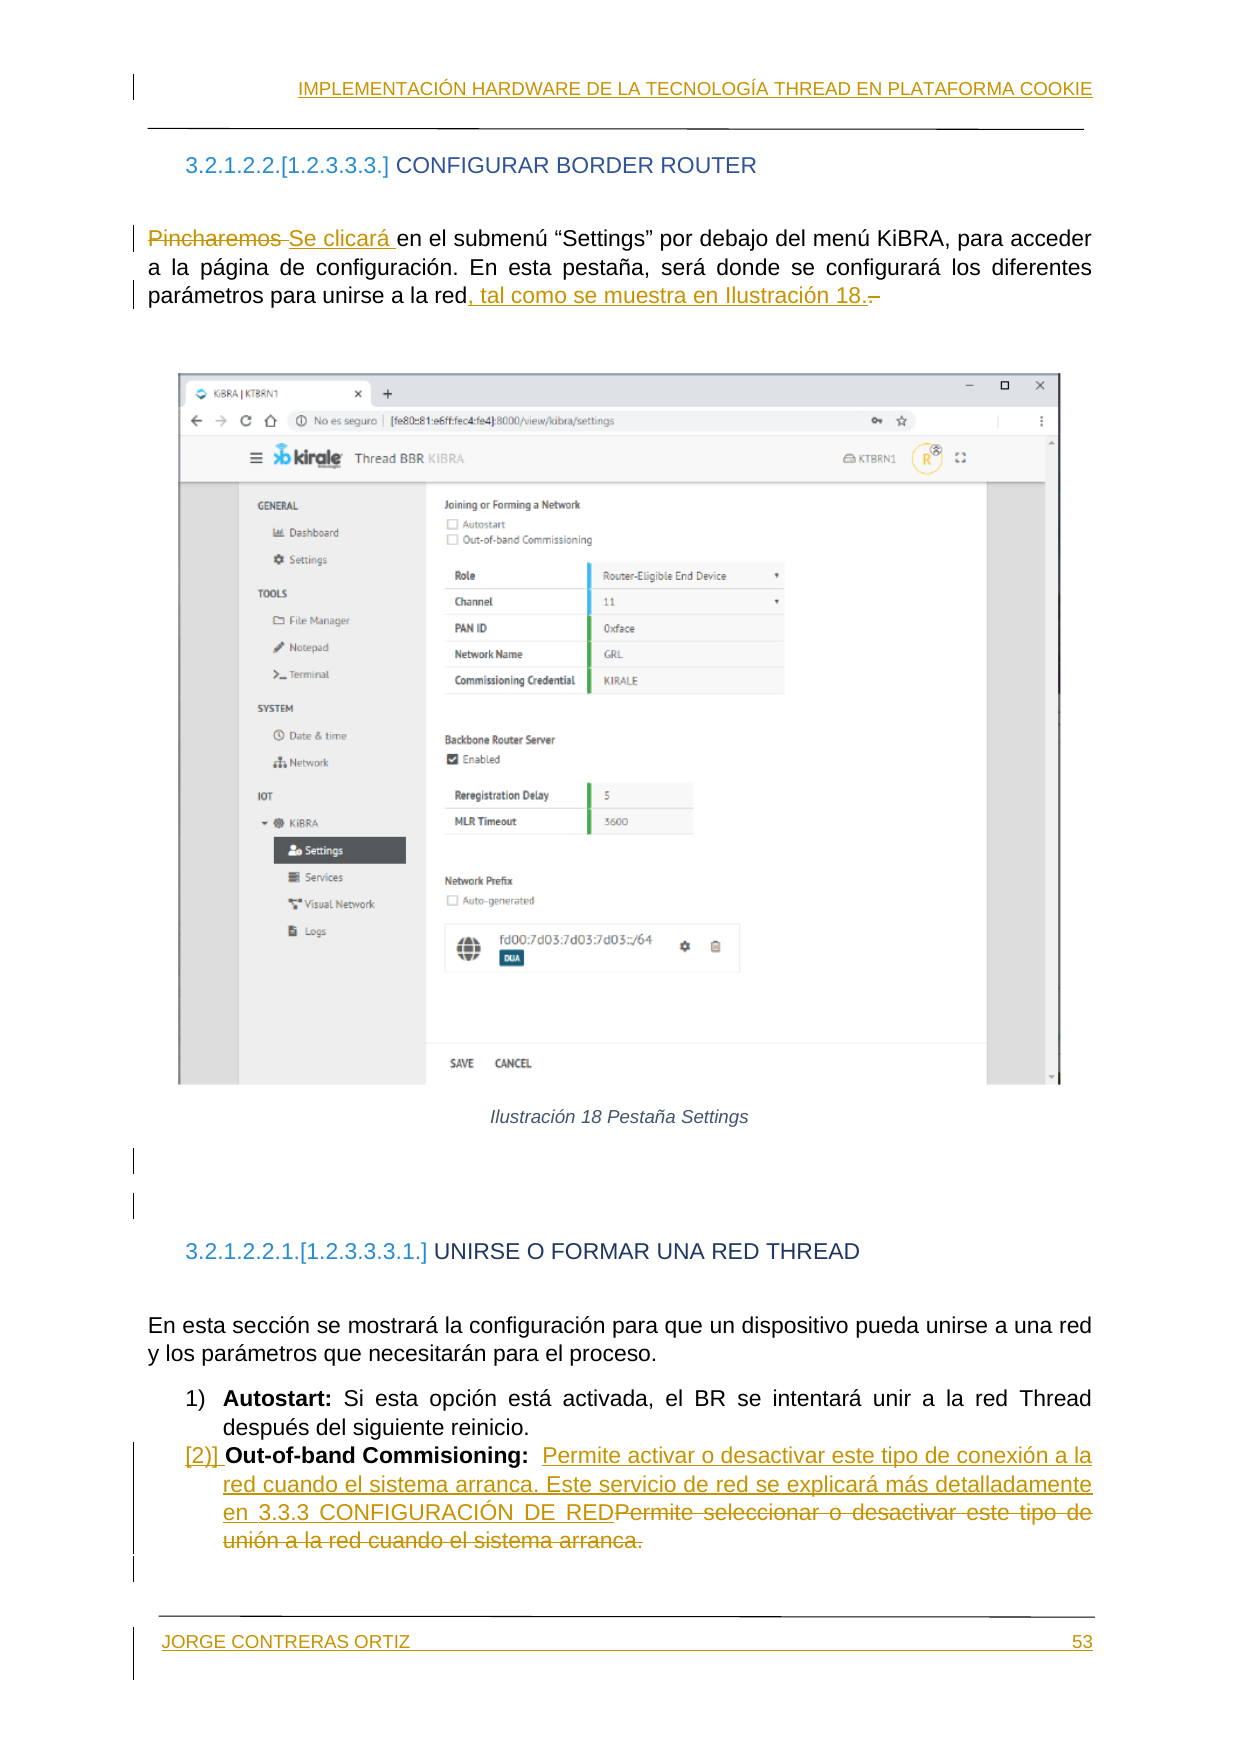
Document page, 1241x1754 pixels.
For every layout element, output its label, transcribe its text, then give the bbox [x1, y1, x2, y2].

list Out-of-band Commisioning: [185, 1442, 1092, 1554]
text Ilustración Pestaña Settings [148, 1106, 1092, 1127]
text En esta sección se mostrará la configuración para que un dispositivo pueda unirse a una red y los parámetros que necesitarán para el proceso. [148, 1312, 1092, 1366]
subtitle UNIRSE O FORMAR UNA RED THREAD [185, 1238, 1092, 1264]
picture [177, 372, 1063, 1087]
subtitle CONFIGURAR BORDER ROUTER [185, 152, 1092, 178]
list Autostart: Si esta opción está activada, el BR se intentará unir a la red Thread después del siguiente reinicio. [185, 1385, 1092, 1440]
text en el submenú “Settings” por debajo del menú KiBRA, para acceder a la página de configuración. En esta pestaña, será donde se configurará los diferentes parámetros para unirse a la red [148, 225, 1092, 309]
